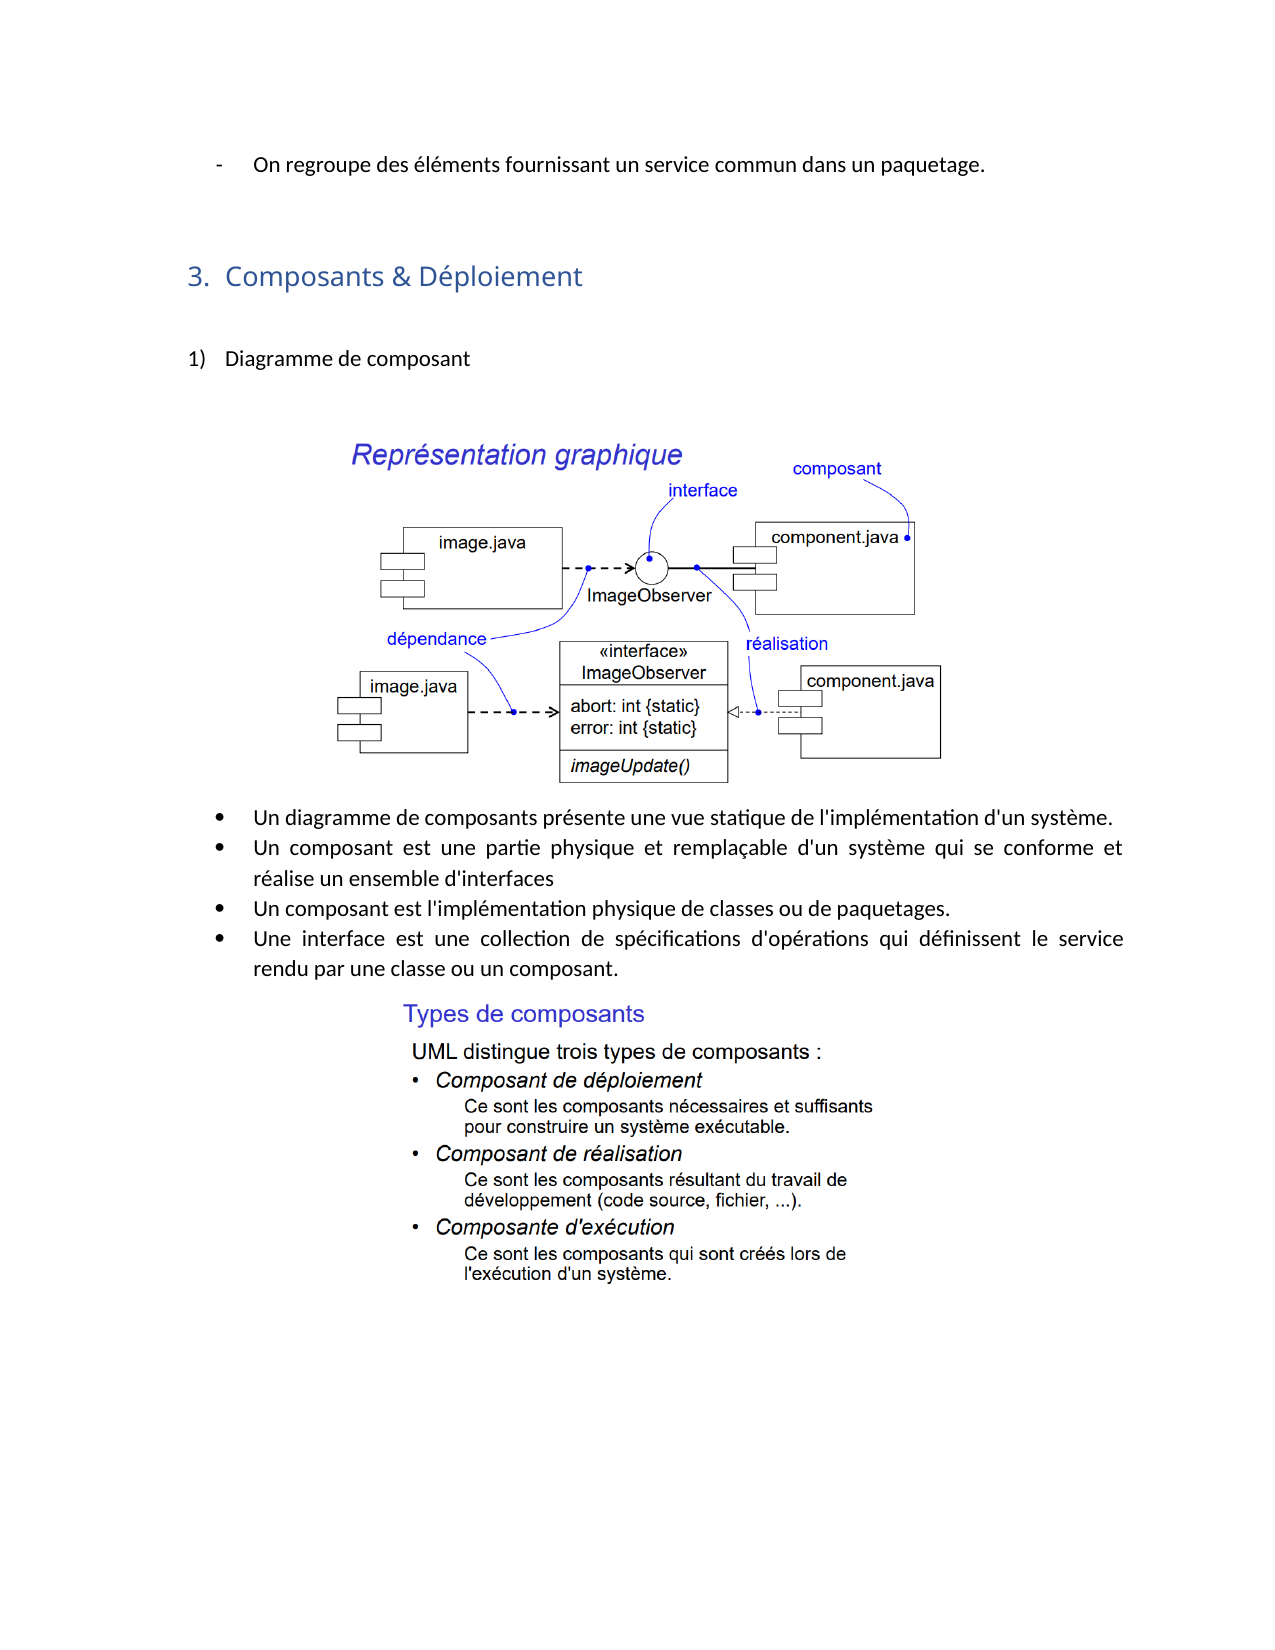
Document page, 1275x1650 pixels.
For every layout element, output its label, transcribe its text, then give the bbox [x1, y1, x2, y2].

picture [332, 437, 943, 785]
list Une interface est une collection de spécifications d'opérations qui définissent le service rendu par une classe ou un composant. [216, 924, 1125, 982]
list Un composant est une partie physique et remplaçable d'un système qui se conforme et réalise un ensemble d'interfaces [216, 833, 1125, 892]
list Un diagramme de composants présente une vue statique de l'implémentation d'un système. [216, 803, 1125, 831]
list Diagramme de composant [187, 344, 1125, 372]
picture [401, 1001, 874, 1286]
list On regroupe des éléments fournissant un service commun dans un paquetage. [216, 150, 1125, 178]
subtitle Composants & Déploiement [187, 257, 1125, 294]
list Un composant est l'implémentation physique de classes ou de paquetages. [216, 894, 1125, 922]
